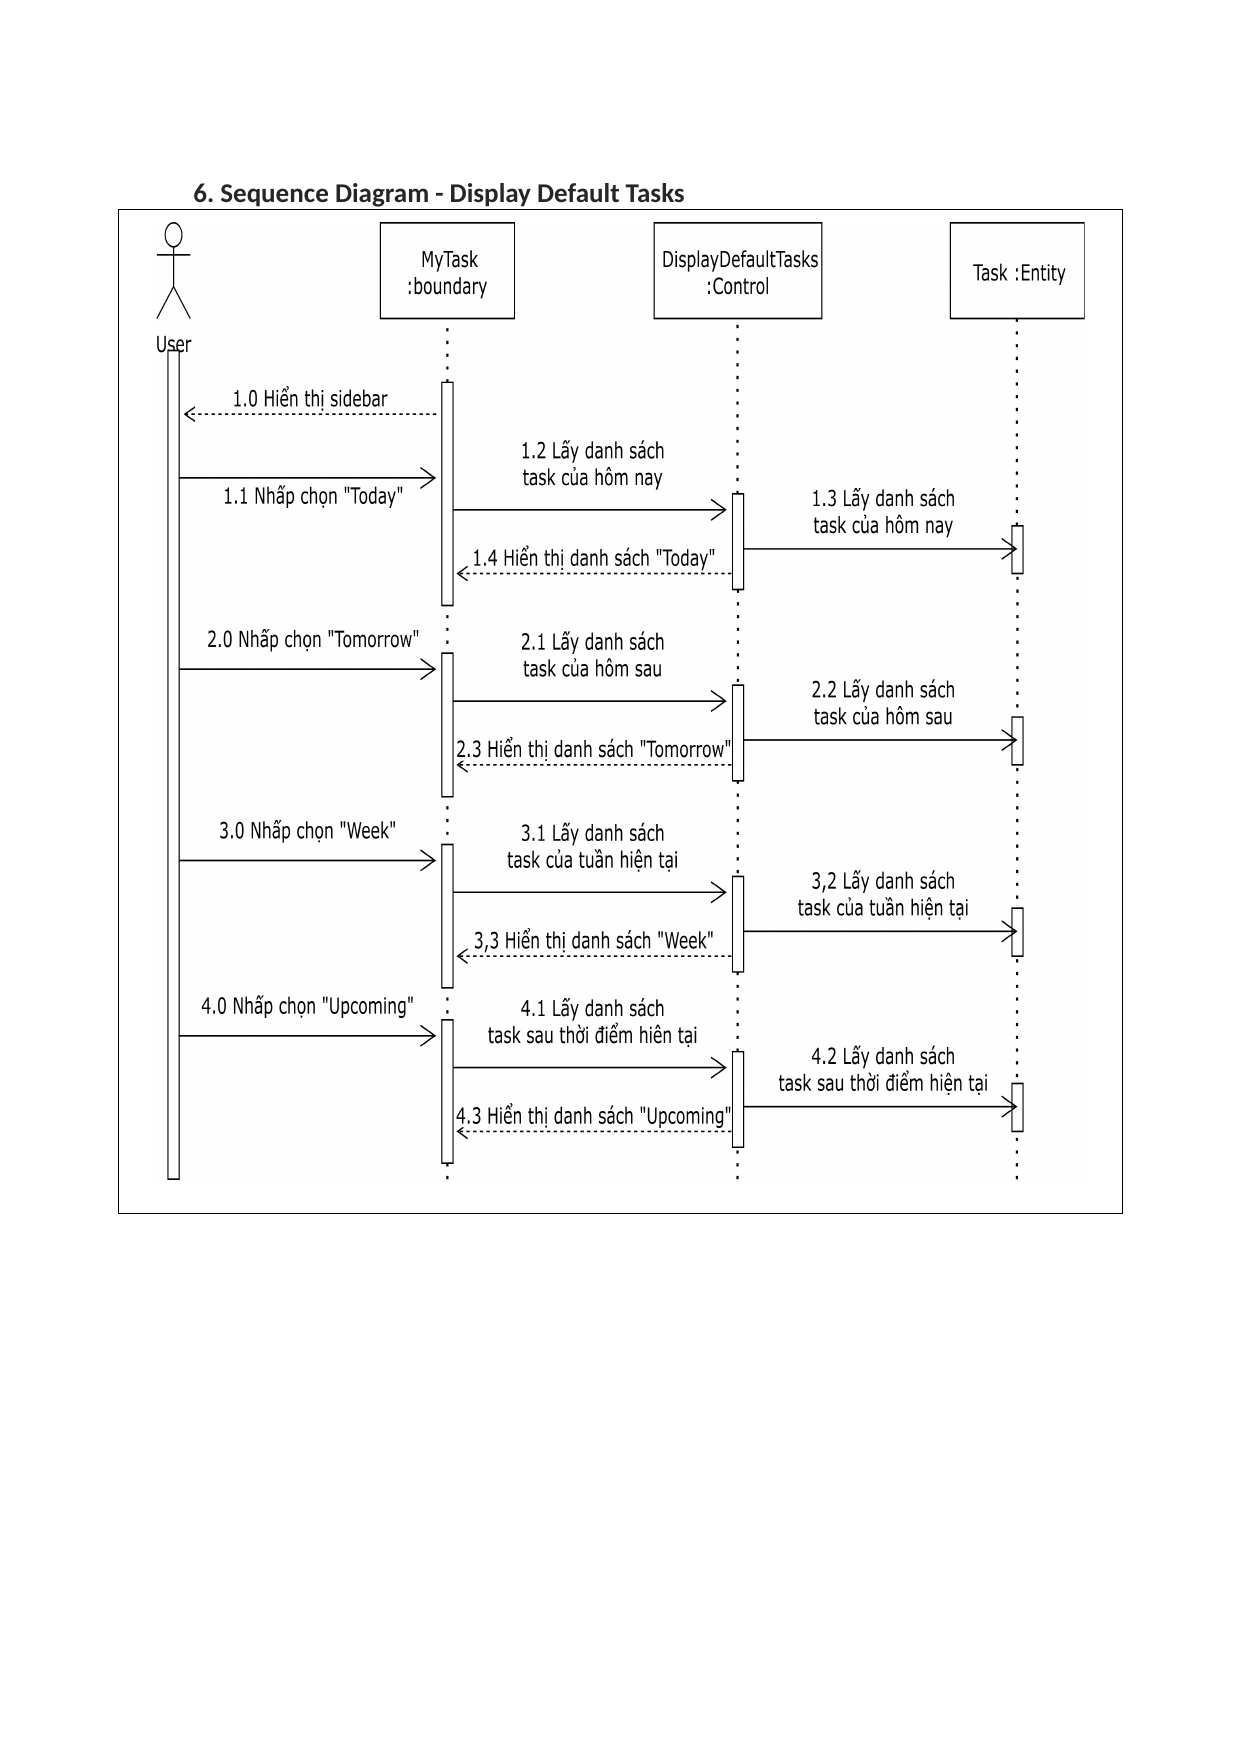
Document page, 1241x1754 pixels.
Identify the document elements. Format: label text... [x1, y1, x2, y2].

table_header [119, 210, 1122, 1212]
text 6. Sequence Diagram - Display Default Tasks [193, 176, 1122, 209]
picture [155, 222, 1085, 1183]
